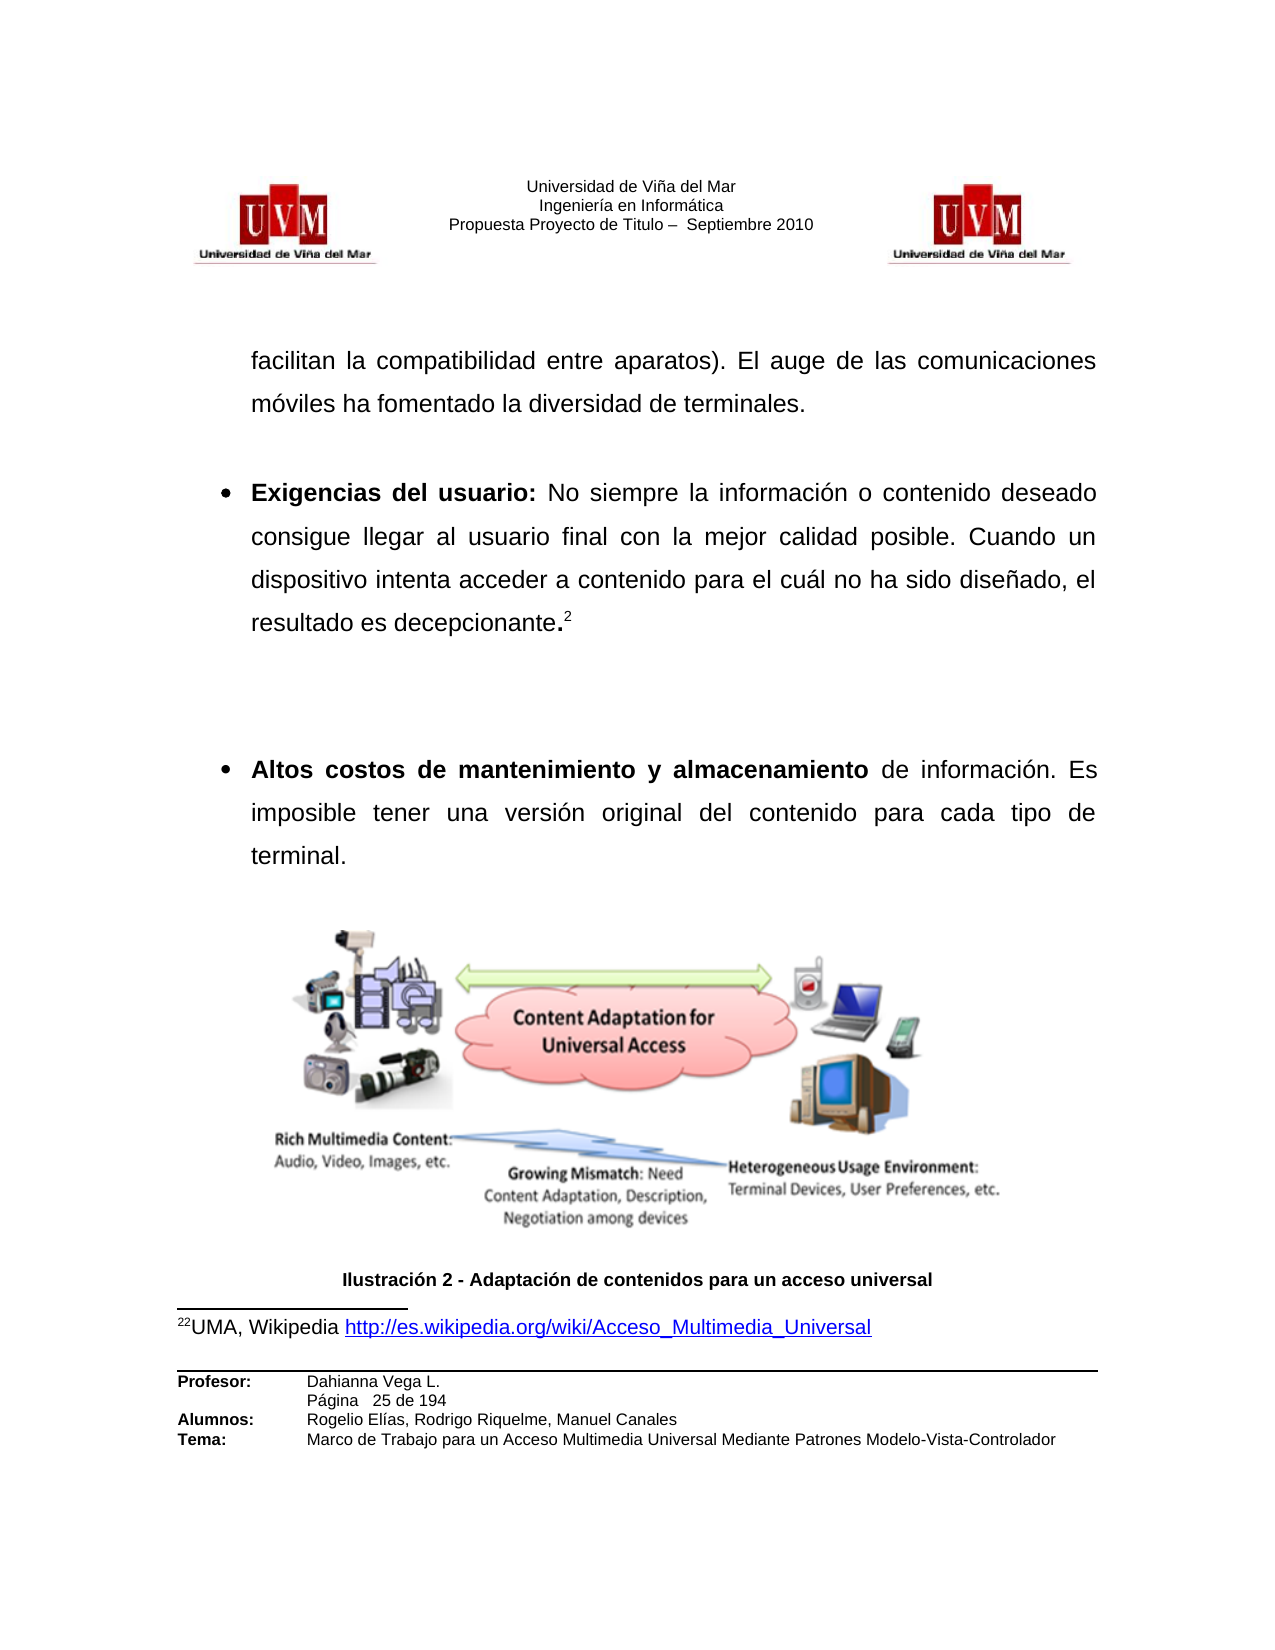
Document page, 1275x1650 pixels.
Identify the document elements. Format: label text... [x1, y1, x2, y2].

list Exigencias del usuario: No siempre la información o contenido deseado consigue llegar al usuario final con la mejor calidad posible. Cuando un dispositivo intenta acceder a contenido para el cuál no ha sido diseñado, el resultado es decepcionante. [221, 478, 1098, 637]
picture [265, 930, 1011, 1234]
text Ilustración 2 - Adaptación de contenidos para un acceso universal [177, 1268, 1098, 1290]
list Altos costos de mantenimiento y almacenamiento de información. Es imposible tener una versión original del contenido para cada tipo de terminal. [221, 755, 1098, 870]
picture [871, 176, 1084, 267]
picture [177, 176, 390, 267]
